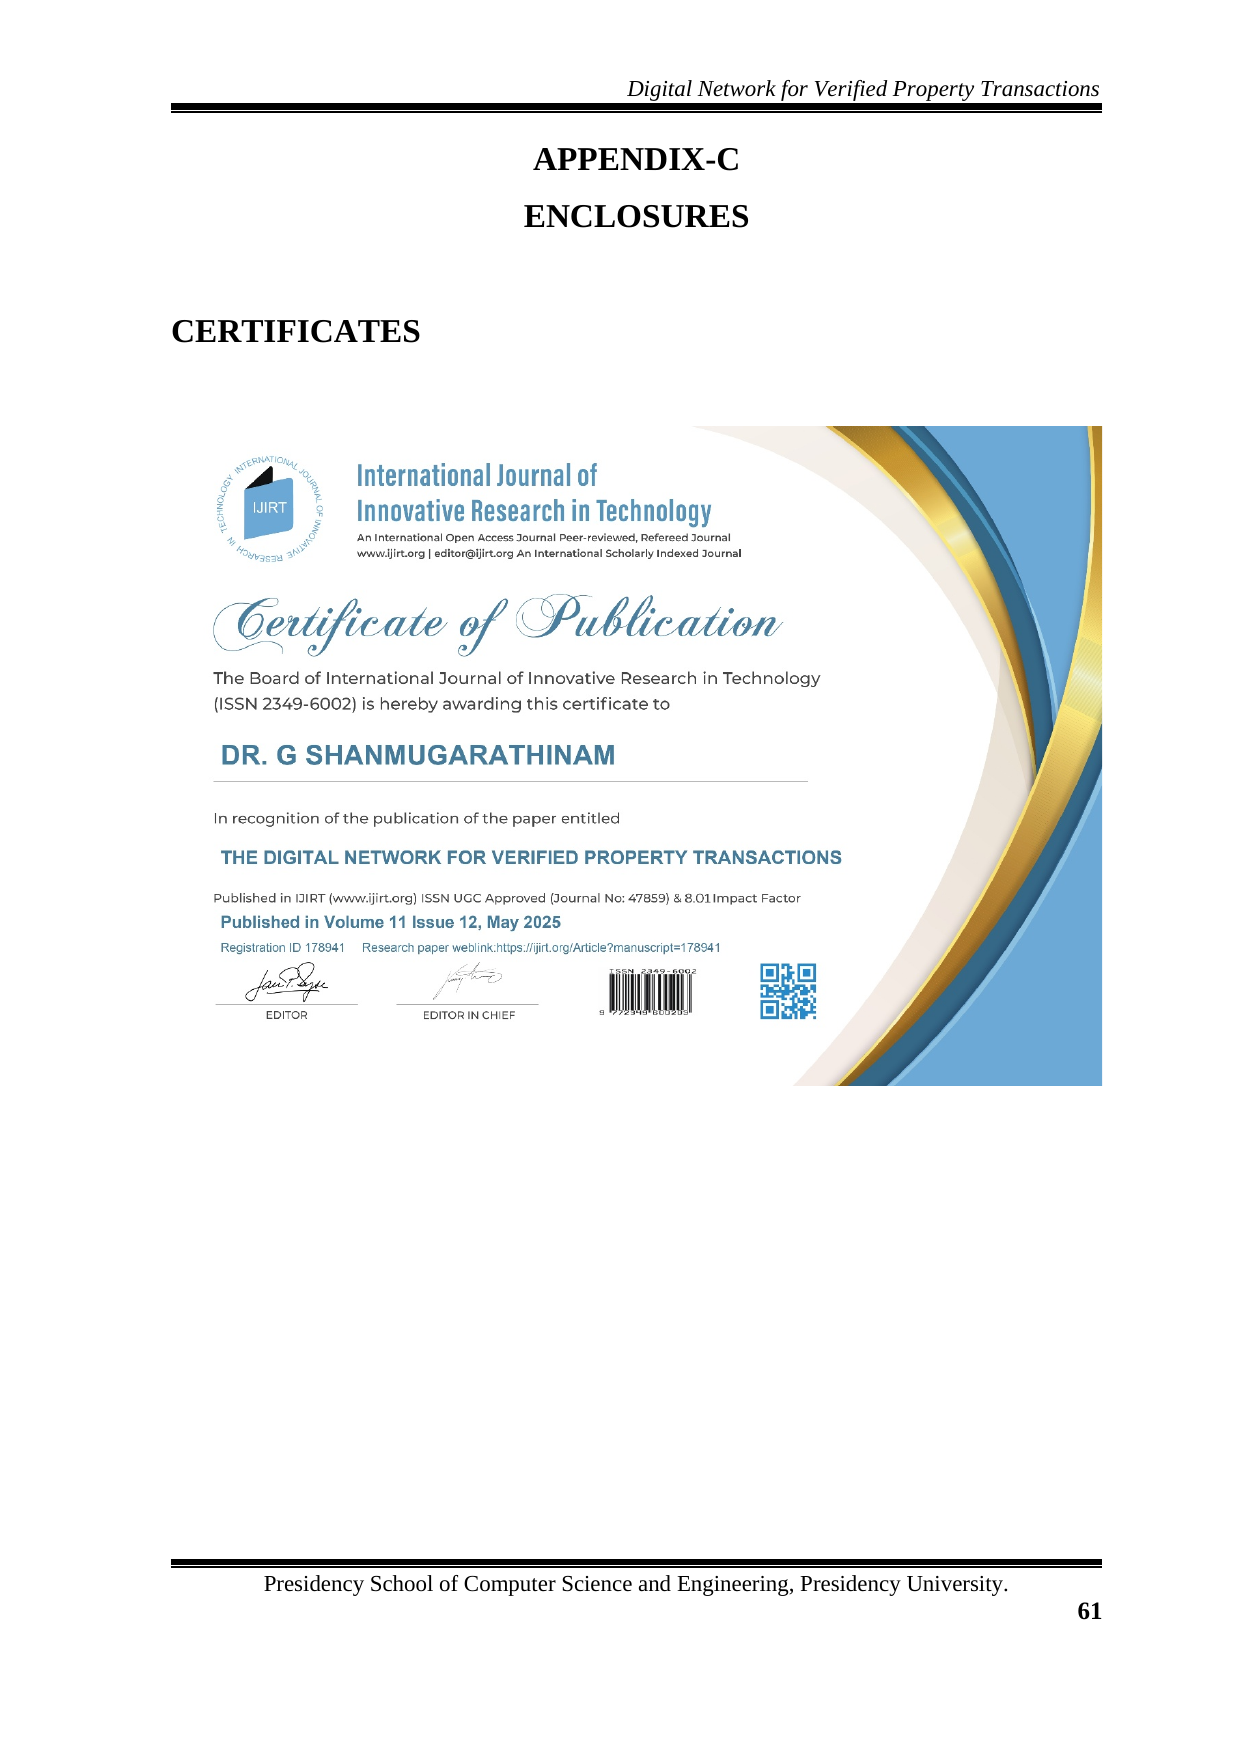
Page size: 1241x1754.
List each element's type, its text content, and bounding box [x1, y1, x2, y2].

text CERTIFICATES [171, 312, 1102, 350]
picture [170, 426, 1103, 1086]
text APPENDIX-C [171, 139, 1102, 177]
text ENCLOSURES [171, 197, 1102, 235]
